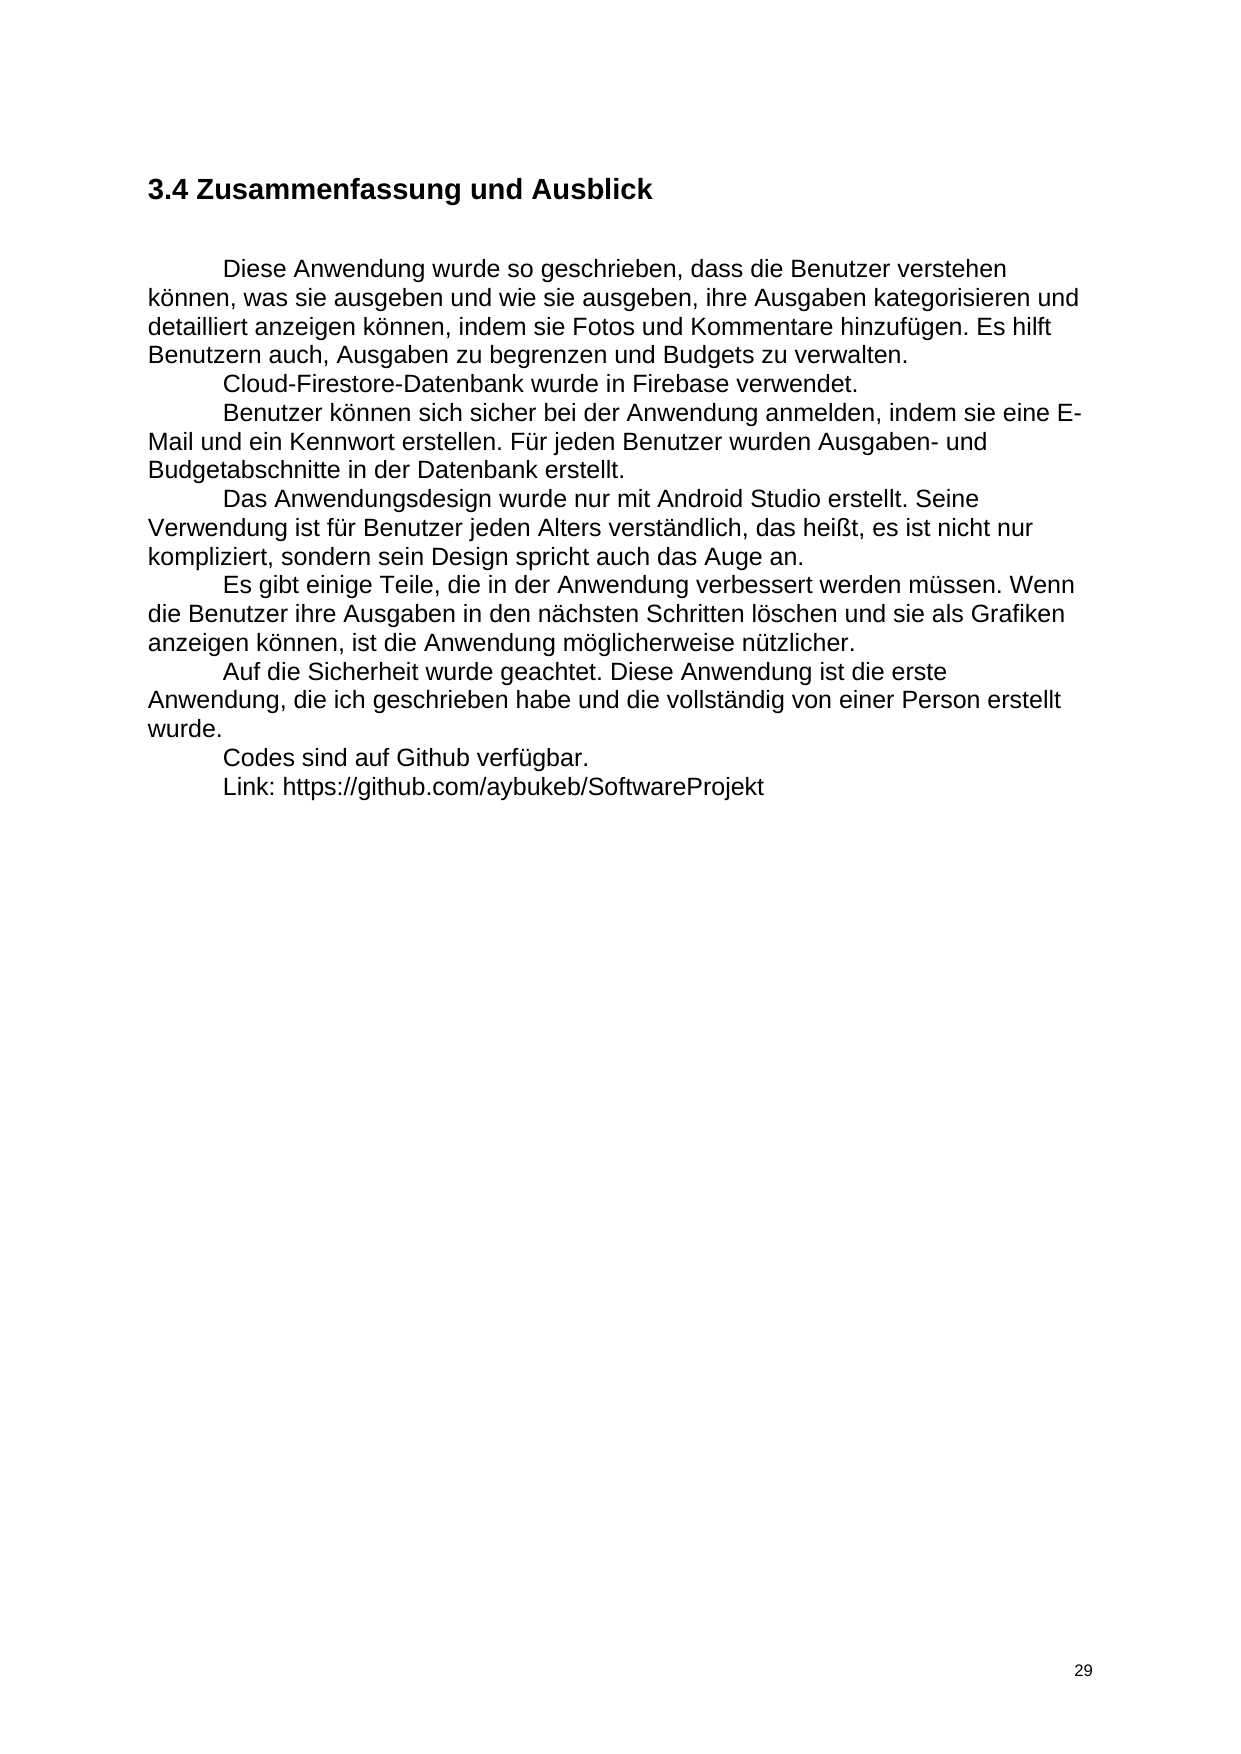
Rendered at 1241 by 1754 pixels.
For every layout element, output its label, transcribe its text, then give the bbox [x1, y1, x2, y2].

text Das Anwendungsdesign wurde nur mit Android Studio erstellt. Seine Verwendung ist für Benutzer jeden Alters verständlich, das heißt, es ist nicht nur kompliziert, sondern sein Design spricht auch das Auge an. [148, 484, 1092, 570]
text Cloud-Firestore-Datenbank wurde in Firebase verwendet. [148, 369, 1092, 398]
text Diese Anwendung wurde so geschrieben, dass die Benutzer verstehen können, was sie ausgeben und wie sie ausgeben, ihre Ausgaben kategorisieren und detailliert anzeigen können, indem sie Fotos und Kommentare hinzufügen. Es hilft Benutzern auch, Ausgaben zu begrenzen und Budgets zu verwalten. [148, 254, 1092, 369]
text Benutzer können sich sicher bei der Anwendung anmelden, indem sie eine E-Mail und ein Kennwort erstellen. Für jeden Benutzer wurden Ausgaben- und Budgetabschnitte in der Datenbank erstellt. [148, 398, 1092, 484]
text Auf die Sicherheit wurde geachtet. Diese Anwendung ist die erste Anwendung, die ich geschrieben habe und die vollständig von einer Person erstellt wurde. [148, 657, 1092, 743]
text Link: https://github.com/aybukeb/SoftwareProjekt [148, 772, 1092, 800]
text Codes sind auf Github verfügbar. [148, 743, 1092, 772]
subtitle 3.4 Zusammenfassung und Ausblick [148, 172, 1092, 205]
text Es gibt einige Teile, die in der Anwendung verbessert werden müssen. Wenn die Benutzer ihre Ausgaben in den nächsten Schritten löschen und sie als Grafiken anzeigen können, ist die Anwendung möglicherweise nützlicher. [148, 570, 1092, 657]
